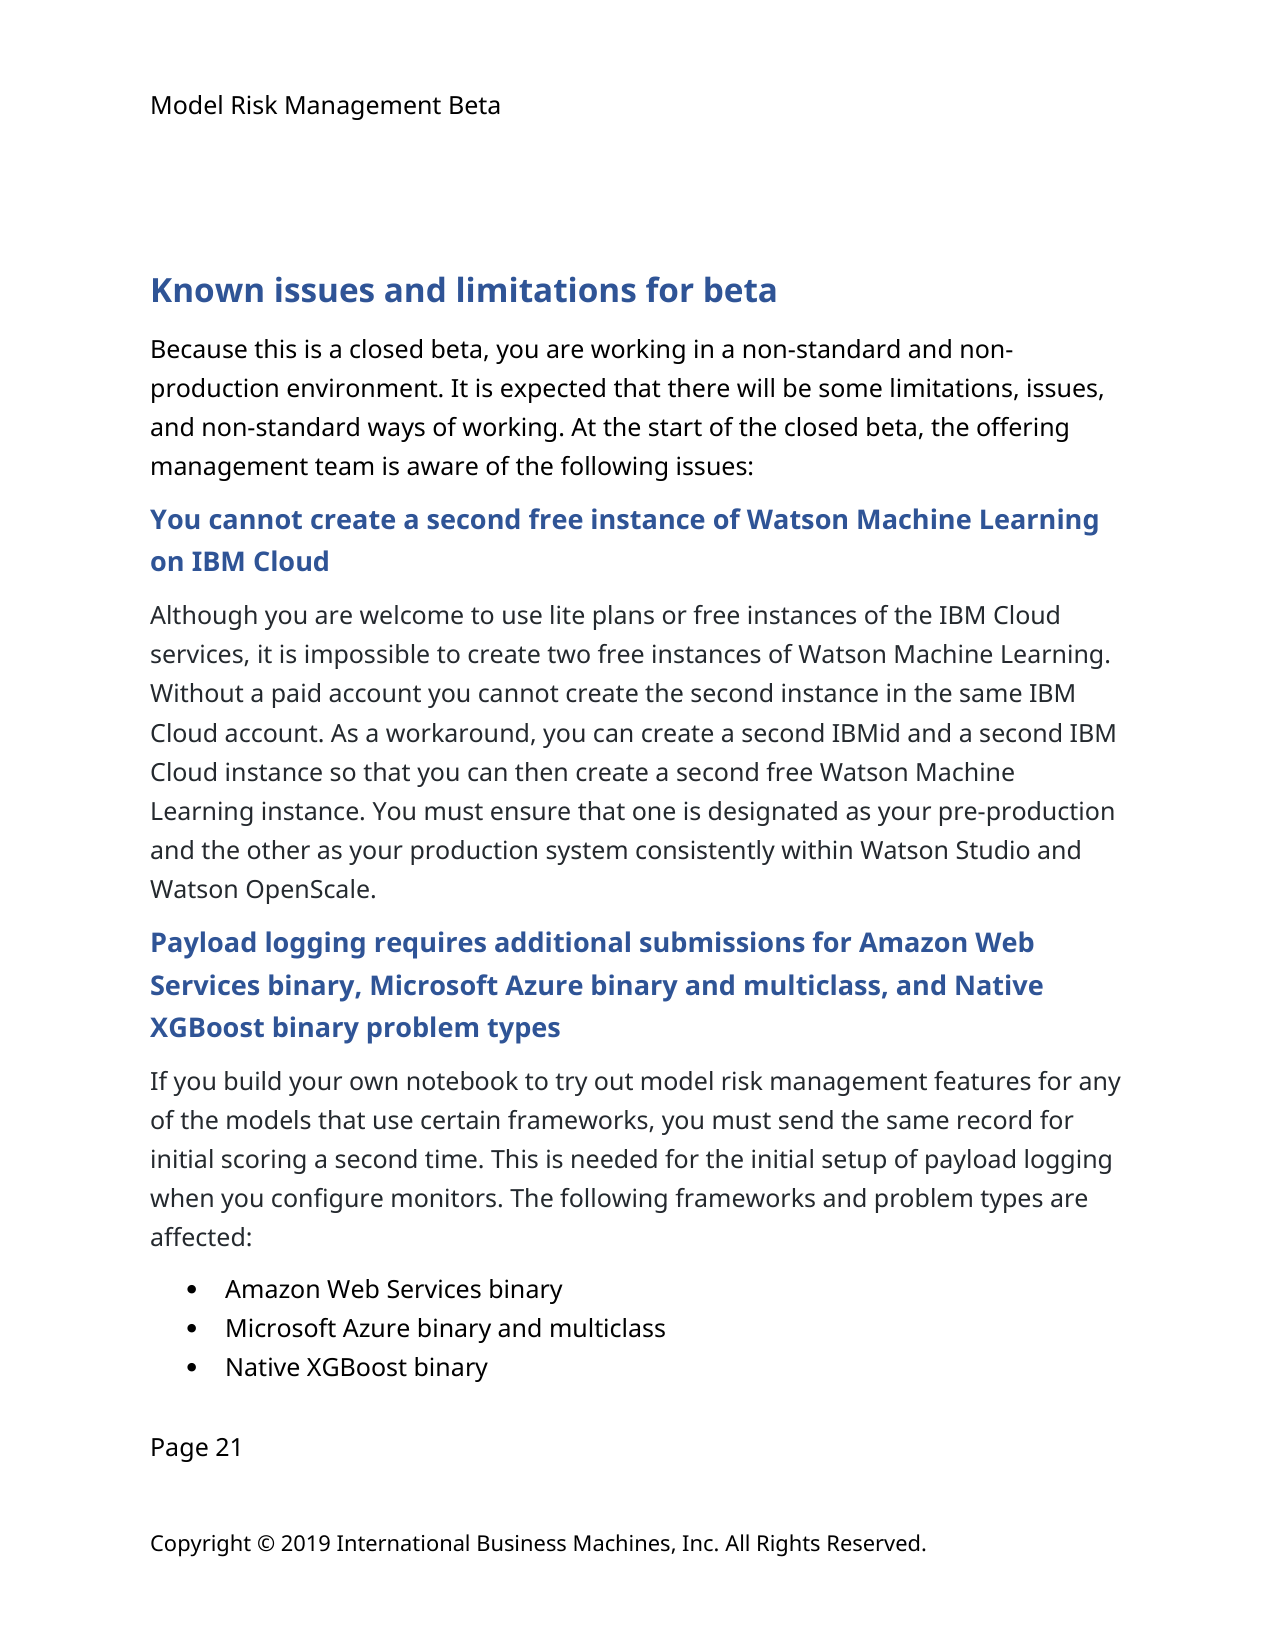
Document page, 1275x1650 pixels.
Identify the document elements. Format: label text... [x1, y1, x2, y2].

text If you build your own notebook to try out model risk management features for any of the models that use certain frameworks, you must send the same record for initial scoring a second time. This is needed for the initial setup of payload logging when you configure monitors. The following frameworks and problem types are affected: [150, 1063, 1125, 1254]
subtitle Known issues and limitations for beta [150, 267, 1125, 312]
list Native XGBoost binary [187, 1350, 1125, 1384]
text Although you are welcome to use lite plans or free instances of the IBM Cloud services, it is impossible to create two free instances of Watson Machine Learning. Without a paid account you cannot create the second instance in the same IBM Cloud account. As a workaround, you can create a second IBMid and a second IBM Cloud instance so that you can then create a second free Watson Machine Learning instance. You must ensure that one is designated as your pre-production and the other as your production system consistently within Watson Studio and Watson OpenScale. [150, 598, 1125, 906]
subtitle You cannot create a second free instance of Watson Machine Learning on IBM Cloud [150, 501, 1125, 580]
list Microsoft Azure binary and multiclass [187, 1311, 1125, 1345]
text Because this is a closed beta, you are working in a non-standard and non-production environment. It is expected that there will be some limitations, issues, and non-standard ways of working. At the start of the closed beta, the offering management team is aware of the following issues: [150, 331, 1125, 483]
subtitle Payload logging requires additional submissions for Amazon Web Services binary, Microsoft Azure binary and multiclass, and Native XGBoost binary problem types [150, 924, 1125, 1045]
list Amazon Web Services binary [187, 1272, 1125, 1306]
